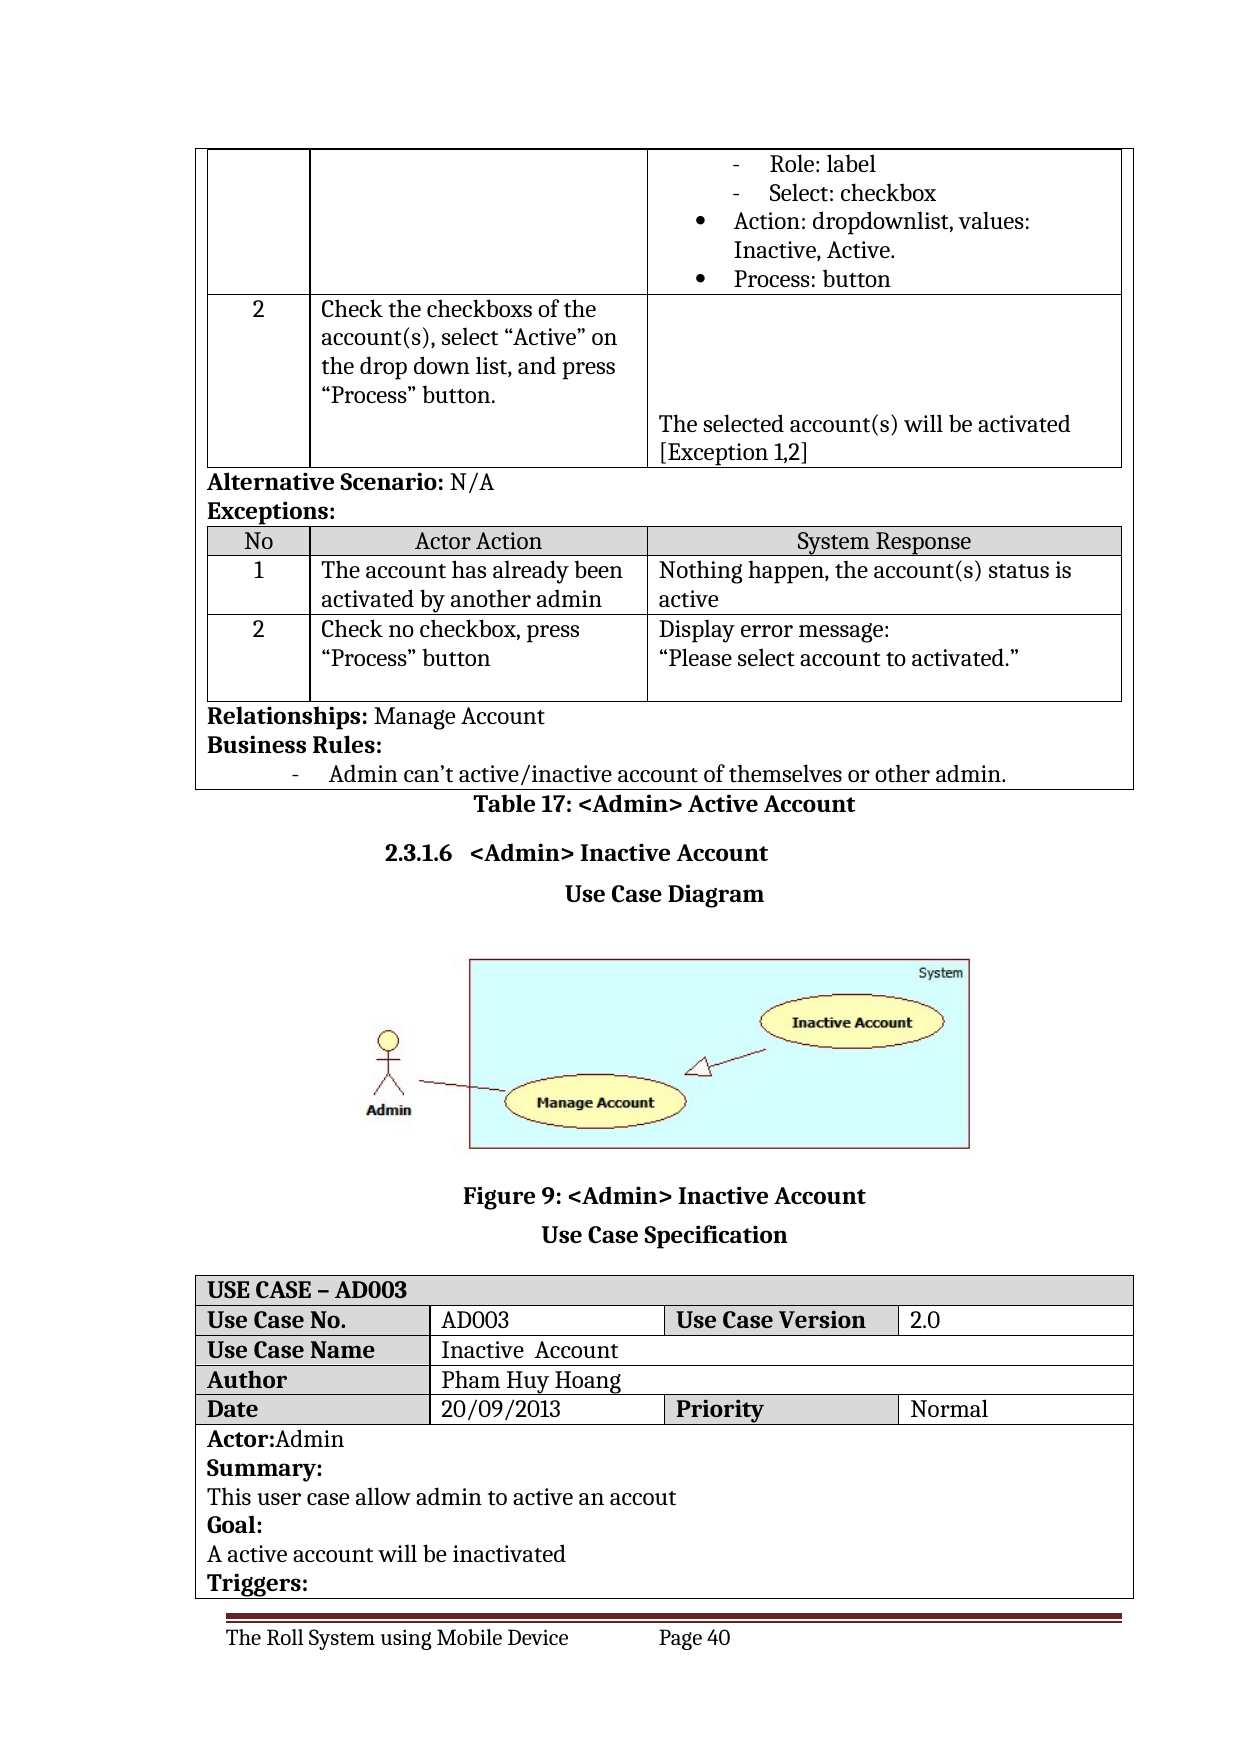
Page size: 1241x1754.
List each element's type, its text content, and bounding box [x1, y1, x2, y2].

table_cell Use Case Version [665, 1306, 898, 1335]
table_cell Inactive Account [431, 1336, 1133, 1364]
subtitle Use Case Specification [207, 1221, 1122, 1250]
table_cell Author [196, 1366, 429, 1394]
table_cell Pham Huy Hoang [431, 1366, 1133, 1394]
text Figure 9: <Admin> Inactive Account [207, 1182, 1122, 1211]
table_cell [196, 149, 1133, 788]
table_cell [196, 1425, 1133, 1598]
table_cell Use Case No. [196, 1306, 429, 1335]
table_cell 2.0 [899, 1306, 1133, 1335]
subtitle Use Case Diagram [207, 880, 1122, 909]
table_cell Priority [665, 1395, 898, 1424]
text Table 17: <Admin> Active Account [207, 790, 1122, 818]
table_cell Normal [899, 1395, 1133, 1424]
table_cell Use Case Name [196, 1336, 429, 1364]
picture [334, 934, 995, 1174]
table_cell AD003 [431, 1306, 664, 1335]
table_cell 20/09/2013 [431, 1395, 664, 1424]
table_cell Date [196, 1395, 429, 1424]
subtitle <Admin> Inactive Account [385, 839, 1122, 868]
table_header USE CASE – AD003 [196, 1276, 1133, 1305]
